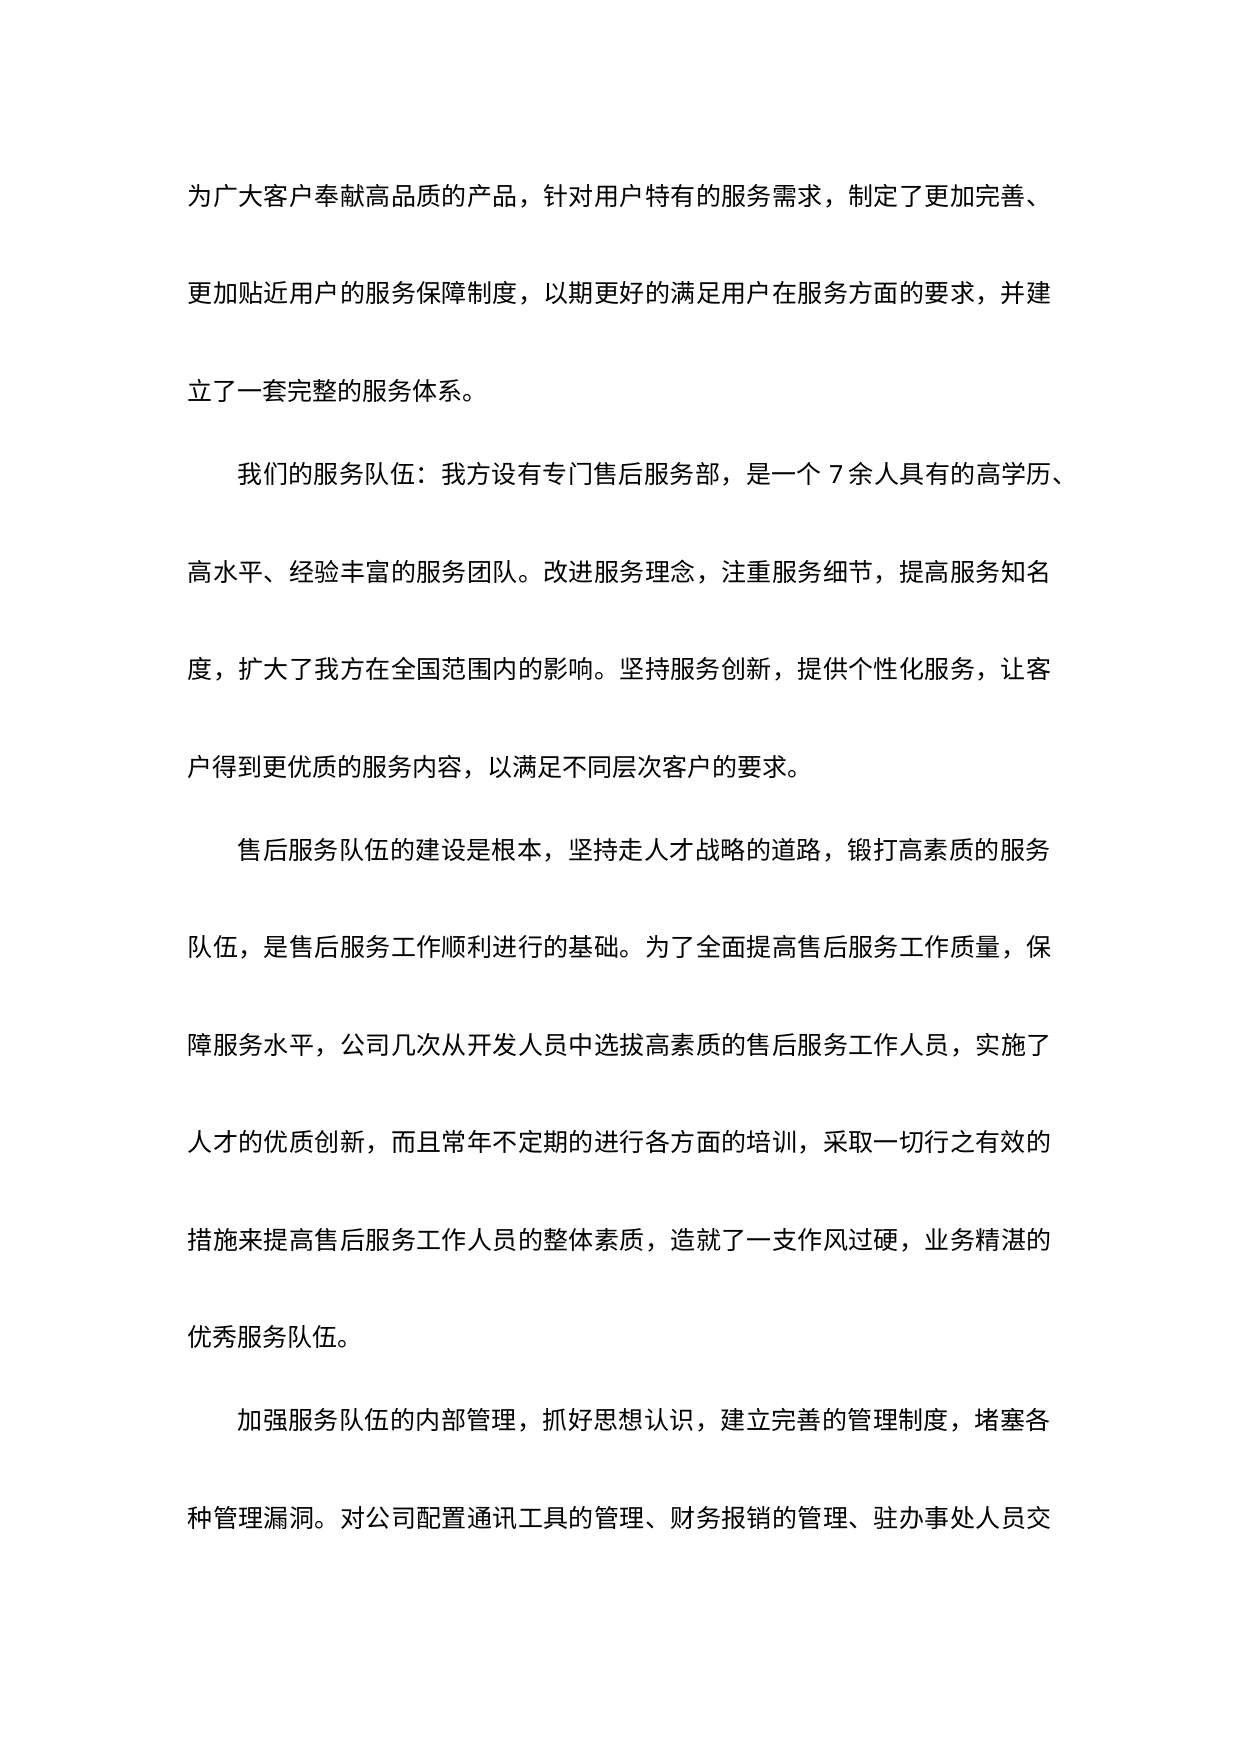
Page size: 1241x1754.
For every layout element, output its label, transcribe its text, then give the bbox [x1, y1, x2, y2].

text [187, 1386, 1053, 1549]
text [187, 162, 1053, 422]
text 我们的服务队伍：我方设有专门售后服务部，是一个7余人具有的高学历、高水平、经验丰富的服务团队。改进服务理念，注重服务细节，提高服务知名度，扩大了我方在全国范围内的影响。坚持服务创新，提供个性化服务，让客户得到更优质的服务内容，以满足不同层次客户的要求。 [187, 440, 1053, 798]
text 售后服务队伍的建设是根本，坚持走人才战略的道路，锻打高素质的服务队伍，是售后服务工作顺利进行的基础。为了全面提高售后服务工作质量，保障服务水平，公司几次从开发人员中选拔高素质的售后服务工作人员，实施了人才的优质创新，而且常年不定期的进行各方面的培训，采取一切行之有效的措施来提高售后服务工作人员的整体素质，造就了一支作风过硬，业务精湛的优秀服务队伍。 [187, 816, 1053, 1368]
